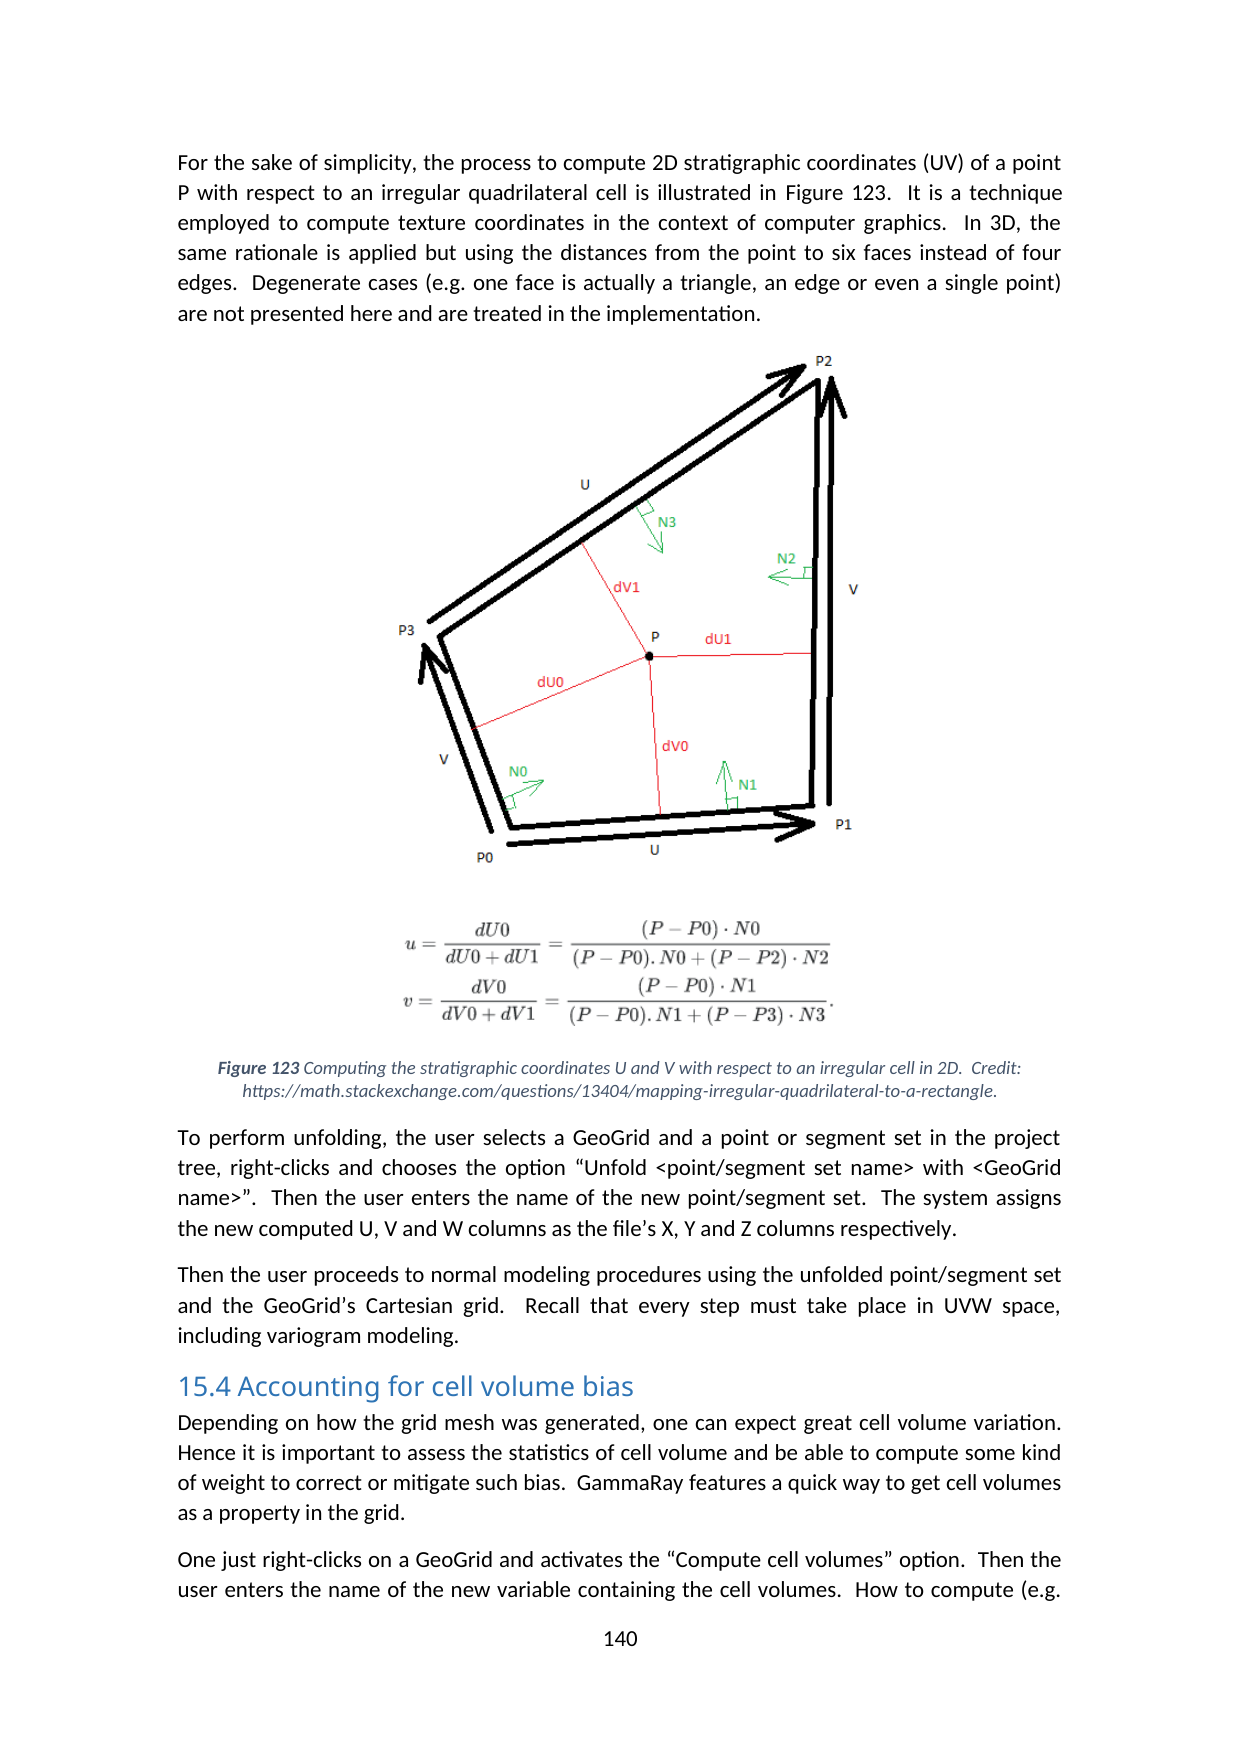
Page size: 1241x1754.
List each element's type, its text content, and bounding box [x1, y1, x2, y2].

subtitle Accounting for cell volume bias [177, 1368, 1063, 1405]
picture [381, 907, 859, 1038]
text For the sake of simplicity, the process to compute 2D stratigraphic coordinates (UV) of a point P with respect to an irregular quadrilateral cell is illustrated in Figure 122. It is a technique employed to compute texture coordinates in the context of computer graphics. In 3D, the same rationale is applied but using the distances from the point to six faces instead of four edges. Degenerate cases (e.g. one face is actually a triangle, an edge or even a single point) are not presented here and are treated in the implementation. [177, 148, 1063, 327]
text Depending on how the grid mesh was generated, one can expect great cell volume variation. Hence it is important to assess the statistics of cell volume and be able to compute some kind of weight to correct or mitigate such bias. GammaRay features a quick way to get cell volumes as a property in the grid. [177, 1408, 1063, 1526]
text Figure 123 Computing the stratigraphic coordinates U and V with respect to an irregular cell in 2D. Credit: https://math.stackexchange.com/questions/13404/mapping-irregular-quadrilateral-to-a-rectangle. [177, 1056, 1063, 1102]
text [177, 1545, 1063, 1603]
text Then the user proceeds to normal modeling procedures using the unfolded point/segment set and the GeoGrid’s Cartesian grid. Recall that every step must take place in UVW space, including variogram modeling. [177, 1261, 1063, 1349]
text To perform unfolding, the user selects a GeoGrid and a point or segment set in the project tree, right-clicks and chooses the option “Unfold <point/segment set name> with <GeoGrid name>”. Then the user enters the name of the new point/segment set. The system assigns the new computed U, V and W columns as the file’s X, Y and Z columns respectively. [177, 1123, 1063, 1242]
picture [365, 345, 875, 889]
